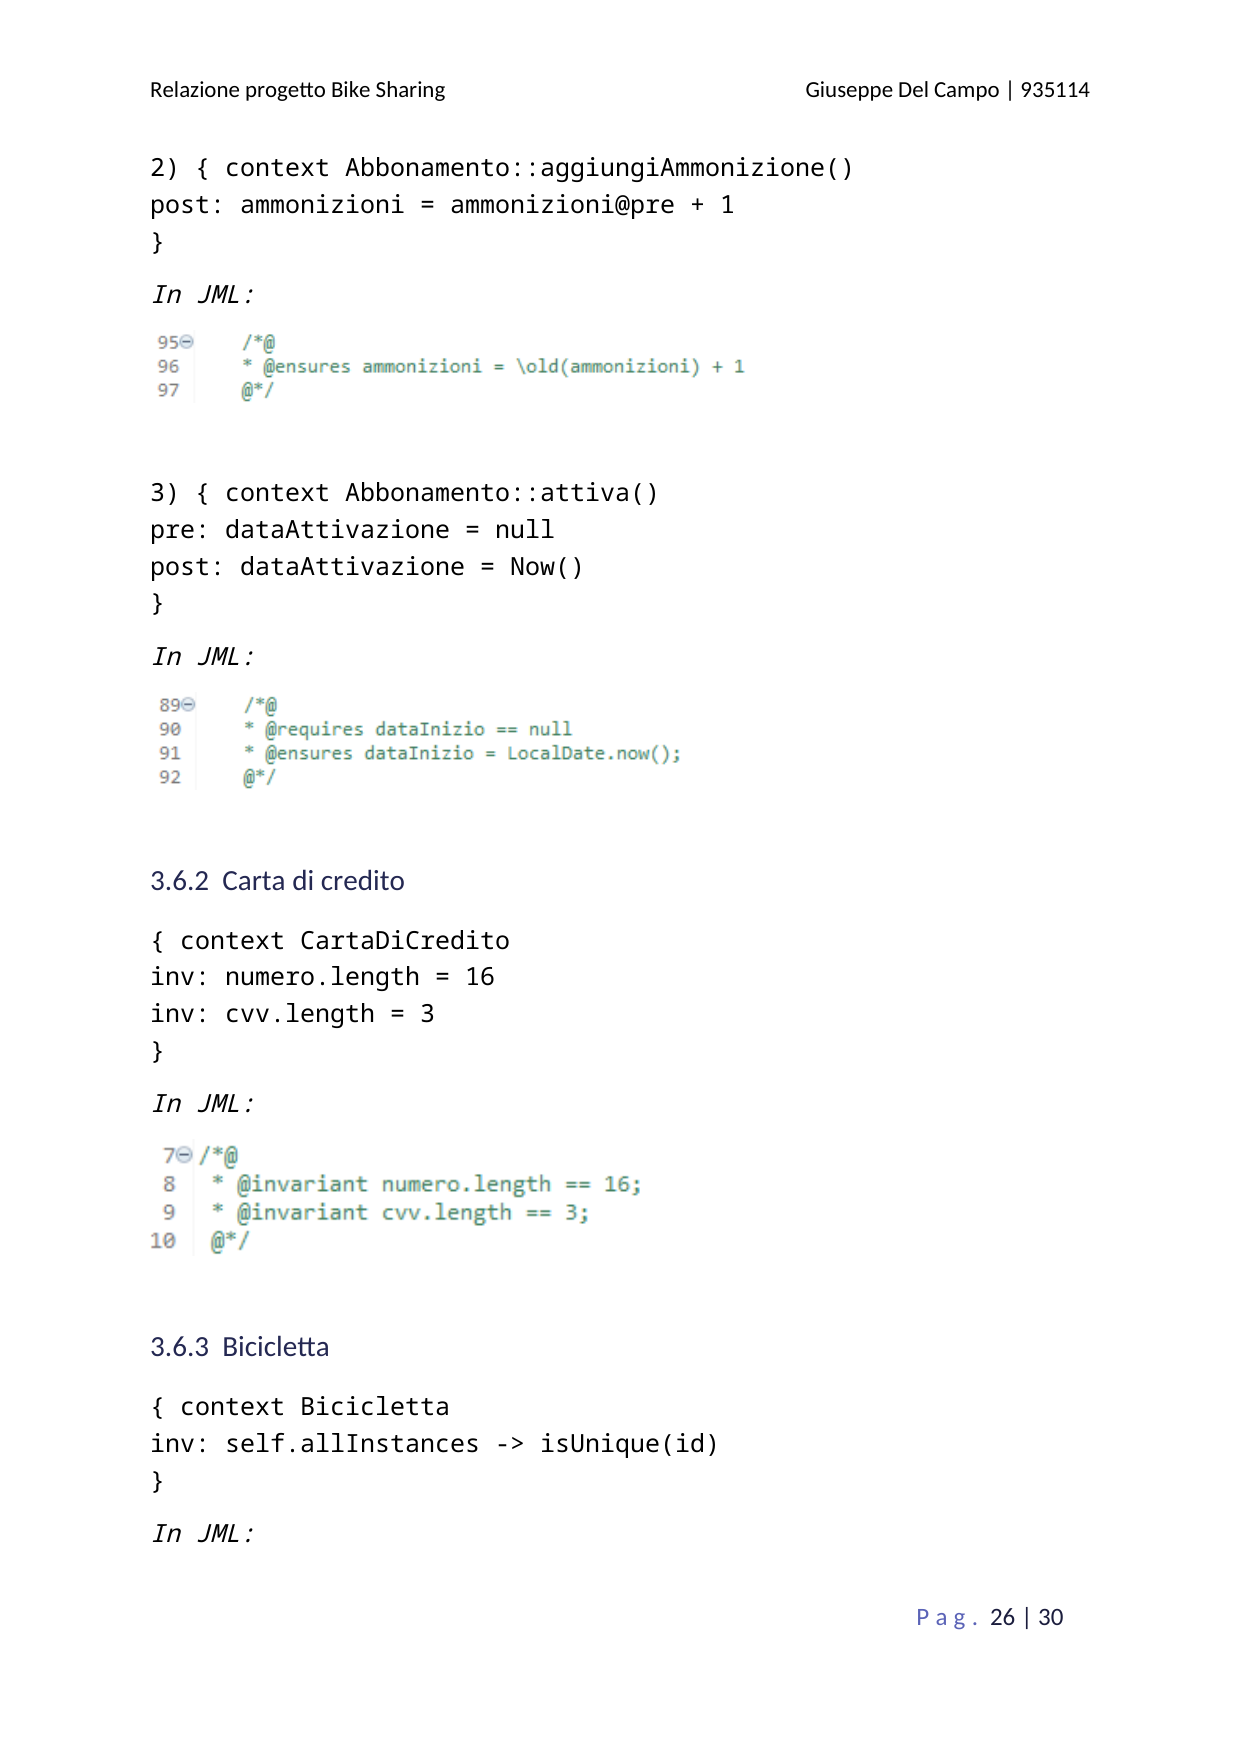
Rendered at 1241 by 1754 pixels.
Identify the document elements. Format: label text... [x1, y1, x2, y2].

picture [150, 330, 756, 403]
picture [150, 1139, 653, 1256]
text 2) { context Abbonamento::aggiungiAmmonizione() post: ammonizioni = ammonizioni@pre + 1 } [150, 150, 1090, 258]
subtitle 3.6.3 Bicicletta [150, 1328, 1090, 1364]
text In JML: [150, 1516, 1090, 1550]
text In JML: [150, 638, 1090, 673]
text In JML: [150, 1086, 1090, 1120]
text { context CartaDiCredito inv: numero.length = 16 inv: cvv.length = 3 } [150, 922, 1090, 1067]
text { context Bicicletta inv: self.allInstances -> isUnique(id) } [150, 1389, 1090, 1496]
picture [150, 692, 684, 790]
text In JML: [150, 277, 1090, 311]
text 3) { context Abbonamento::attiva() pre: dataAttivazione = null post: dataAttivazione = Now() } [150, 475, 1090, 619]
subtitle 3.6.2 Carta di credito [150, 862, 1090, 897]
